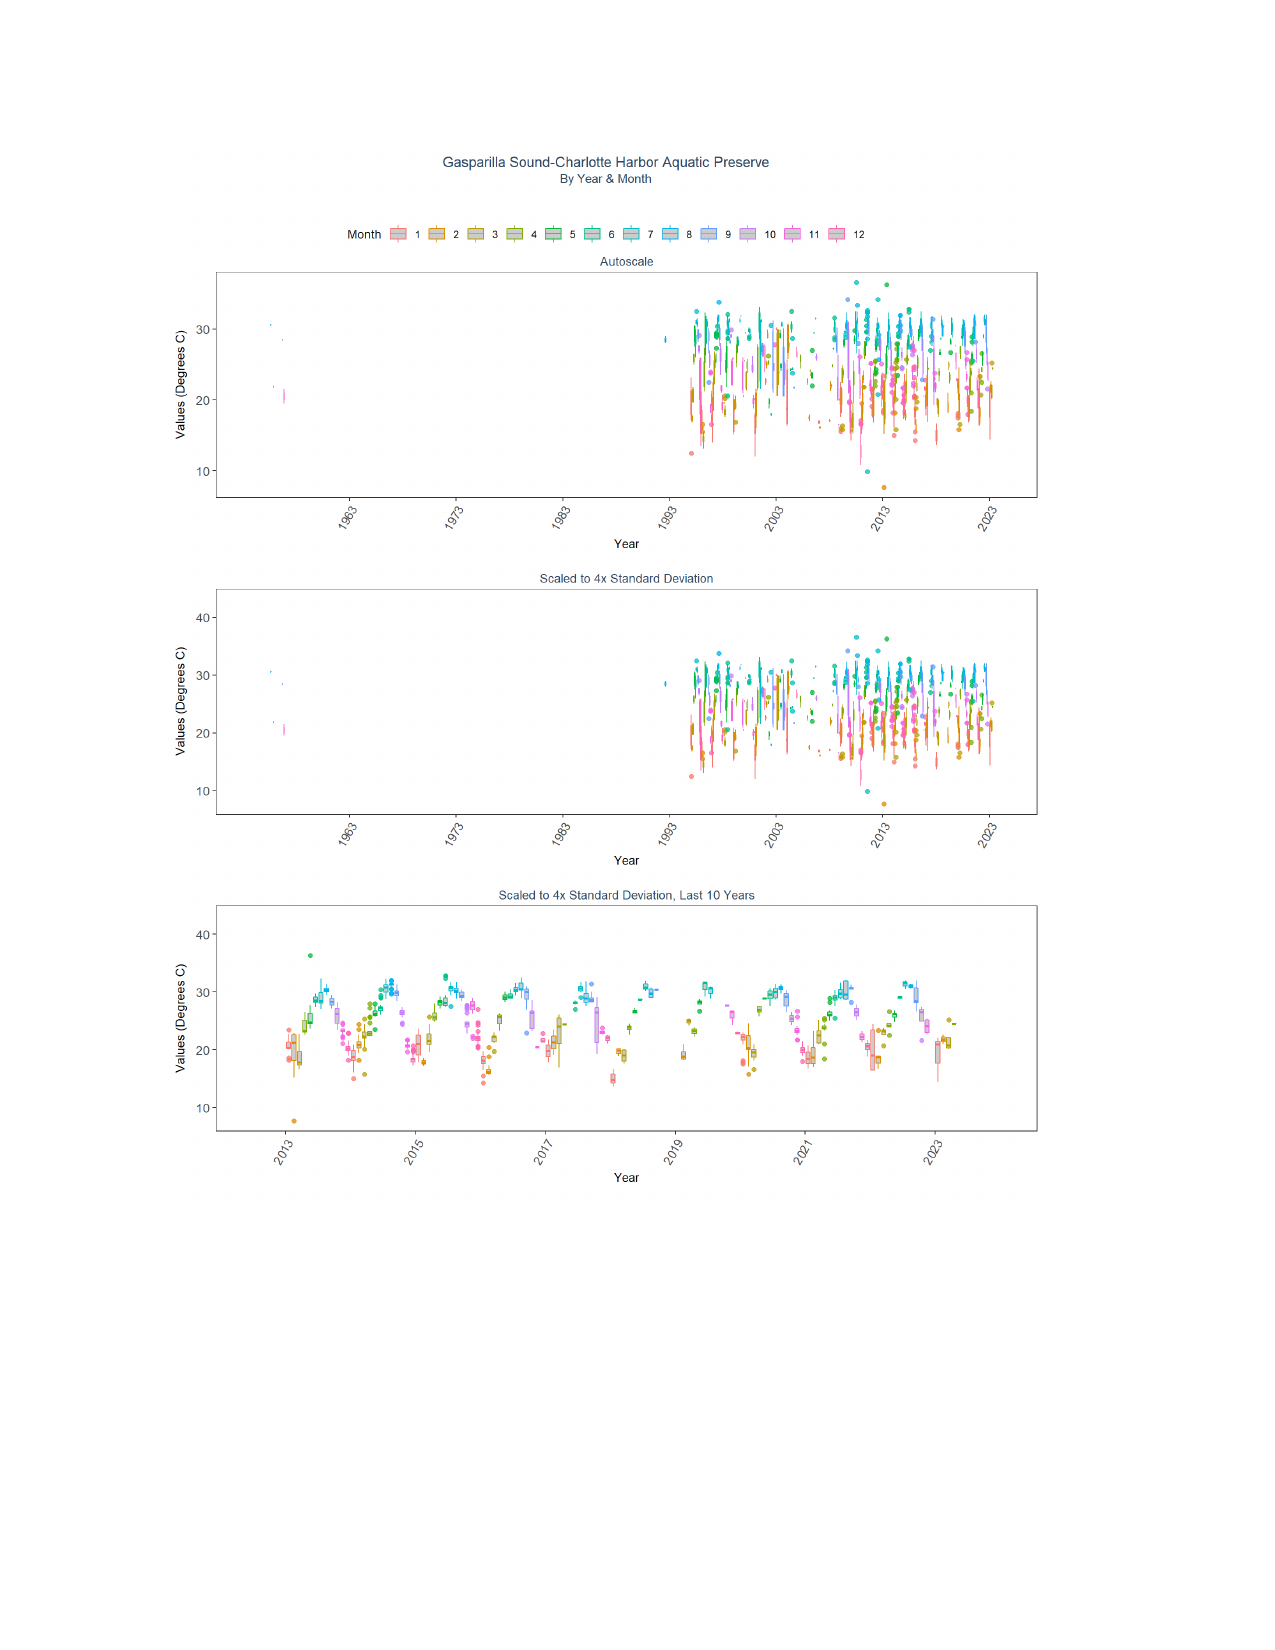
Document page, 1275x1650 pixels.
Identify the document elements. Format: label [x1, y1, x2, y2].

picture [168, 150, 1044, 1200]
